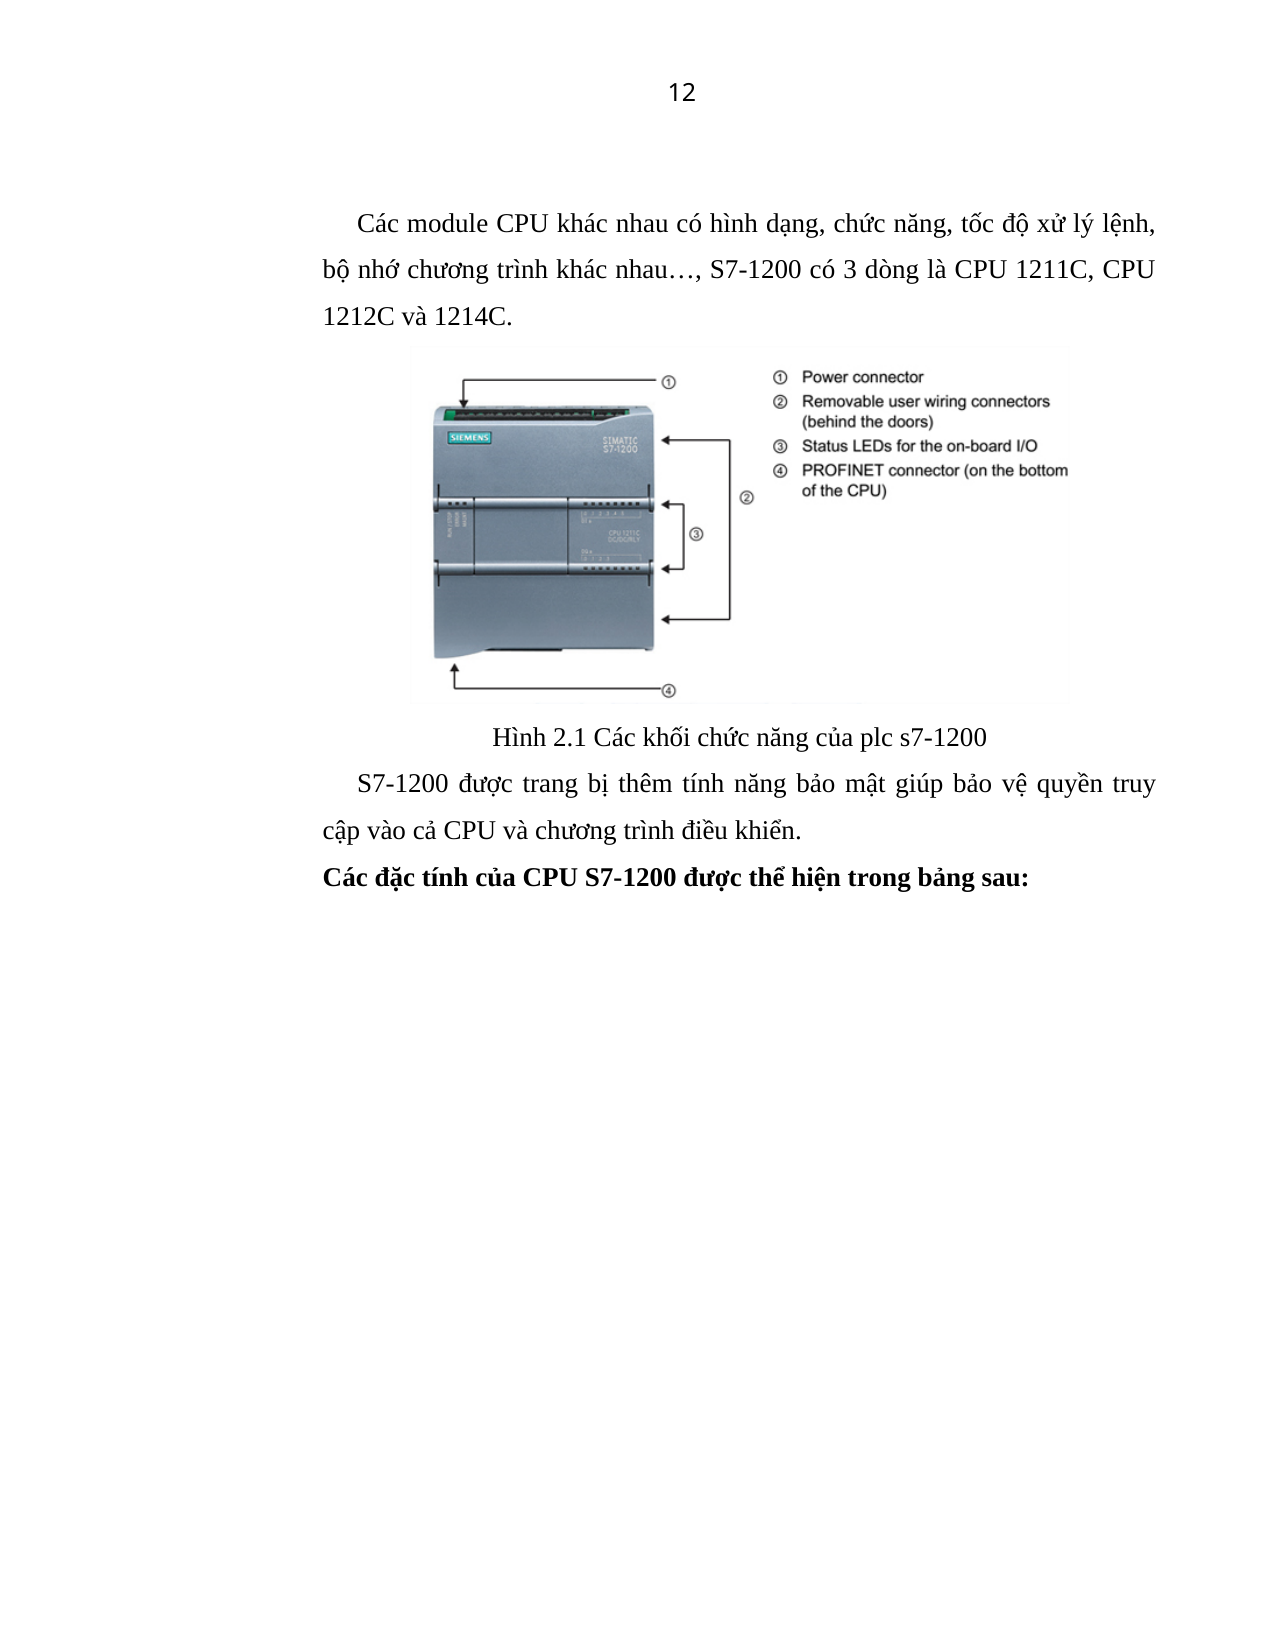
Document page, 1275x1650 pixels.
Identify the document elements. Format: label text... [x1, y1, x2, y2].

list Các module CPU khác nhau có hình dạng, chức năng, tốc độ xử lý lệnh, bộ nhớ chương trình khác nhau…, S7-1200 có 3 dòng là CPU 1211C, CPU 1212C và 1214C. [322, 207, 1157, 331]
list Các đặc tính của CPU S7-1200 được thể hiện trong bảng sau: [322, 861, 1157, 892]
list S7-1200 được trang bị thêm tính năng bảo mật giúp bảo vệ quyền truy cập vào cả CPU và chương trình điều khiển. [322, 767, 1157, 845]
list Hình 2.1 Các khối chức năng của plc s7-1200 [322, 721, 1157, 752]
picture [410, 346, 1070, 704]
